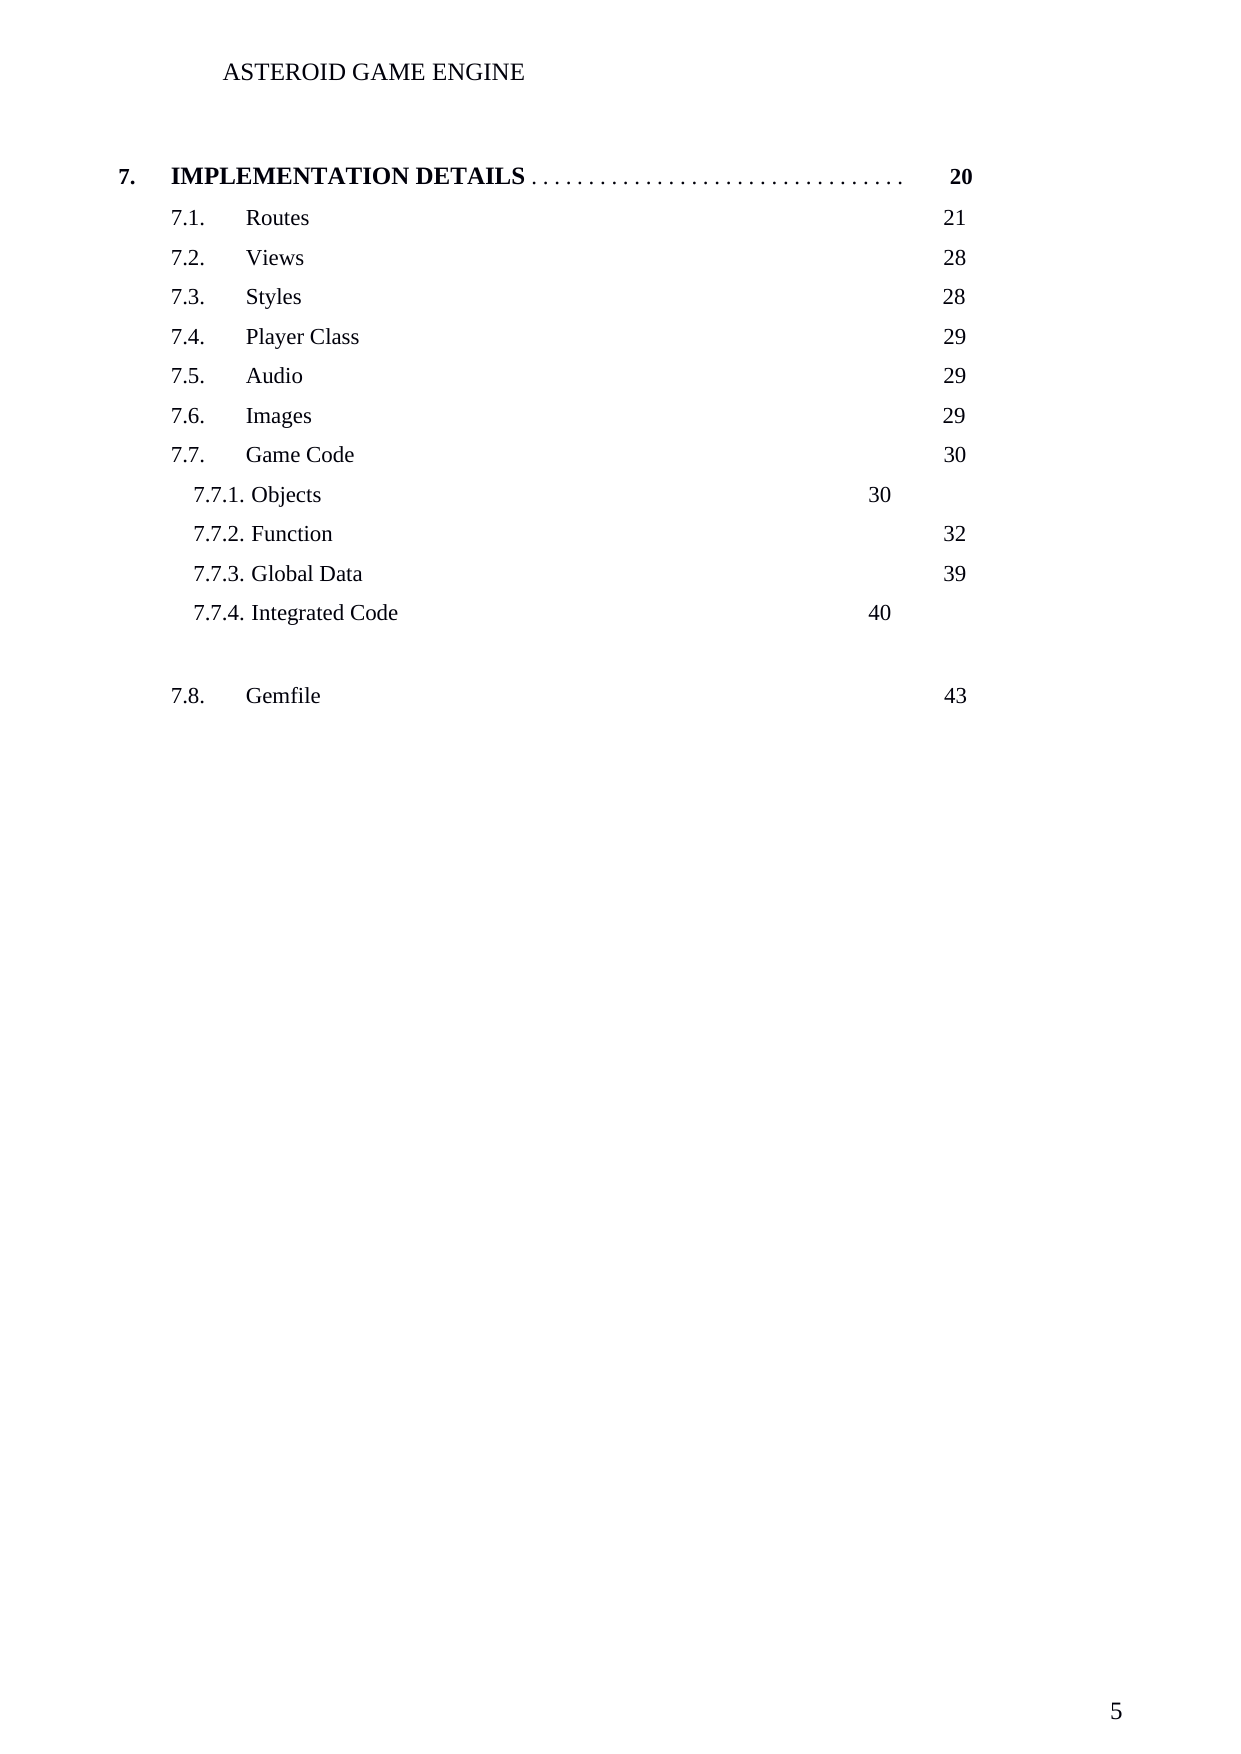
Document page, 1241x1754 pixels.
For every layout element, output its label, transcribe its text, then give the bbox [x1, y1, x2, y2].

list IMPLEMENTATION DETAILS . . . . . . . . . . . . . . . . . . . . . . . . . . . . . . . . . 20 [118, 161, 1122, 190]
list Objects 30 [193, 481, 1122, 507]
list Styles 28 [171, 283, 1122, 310]
list Views 28 [171, 244, 1122, 270]
list Game Code 30 [171, 441, 1122, 468]
list Routes 21 [171, 204, 1122, 231]
list Player Class 29 [171, 323, 1122, 349]
list Images 29 [171, 402, 1122, 428]
list Gemfile 43 [171, 682, 1122, 708]
list Function 32 [193, 520, 1122, 547]
list Integrated Code 40 [193, 599, 1122, 626]
list Audio 29 [171, 362, 1122, 389]
list Global Data 39 [193, 560, 1122, 586]
